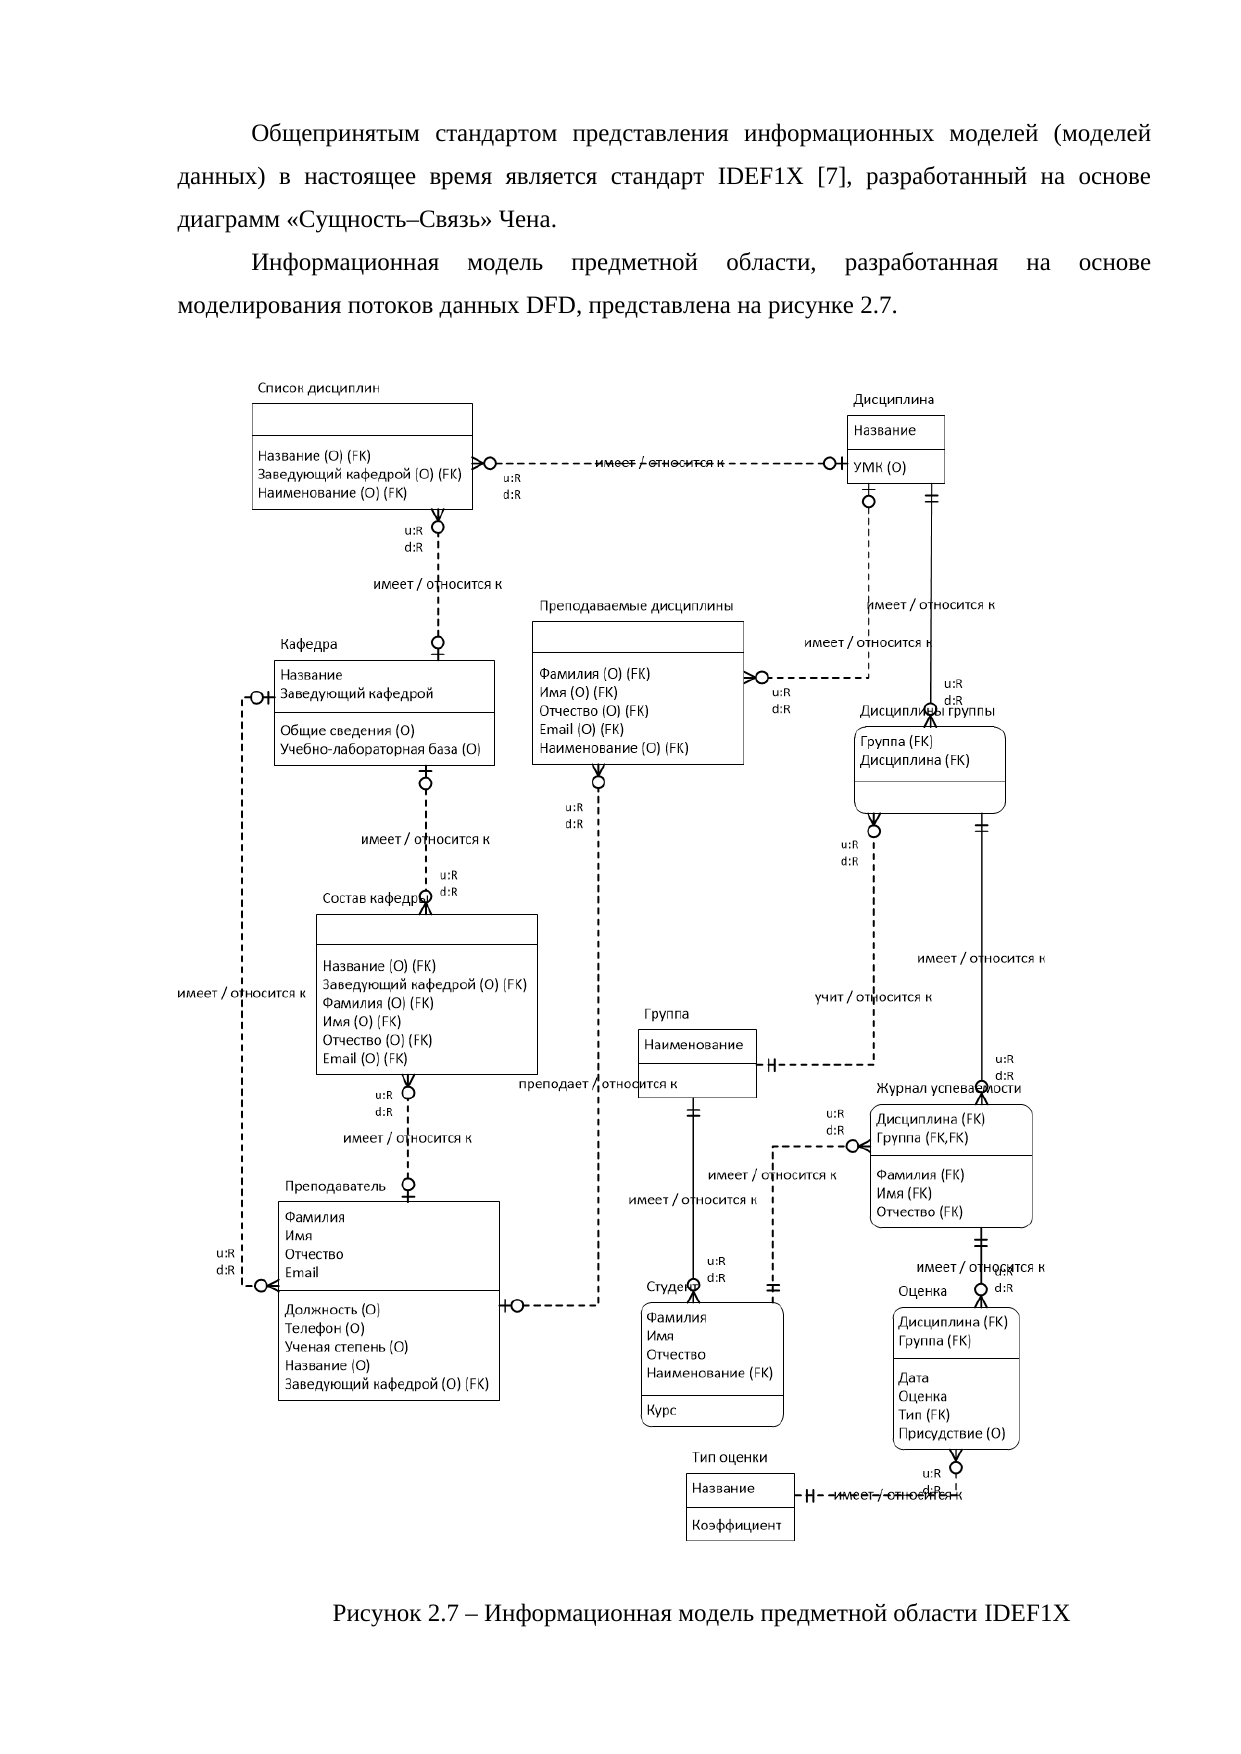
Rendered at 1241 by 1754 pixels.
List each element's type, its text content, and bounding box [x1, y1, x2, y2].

text Рисунок 2.7 – Информационная модель предметной области IDEF1X [177, 1598, 1152, 1627]
text Информационная модель предметной области, разработанная на основе моделирования потоков данных DFD, представлена на рисунке 2.7. [177, 247, 1152, 319]
picture [177, 376, 1045, 1541]
text Общепринятым стандартом представления информационных моделей (моделей данных) в настоящее время является стандарт IDEF1X [7], разработанный на основе диаграмм «Сущность–Связь» Чена. [177, 118, 1152, 233]
